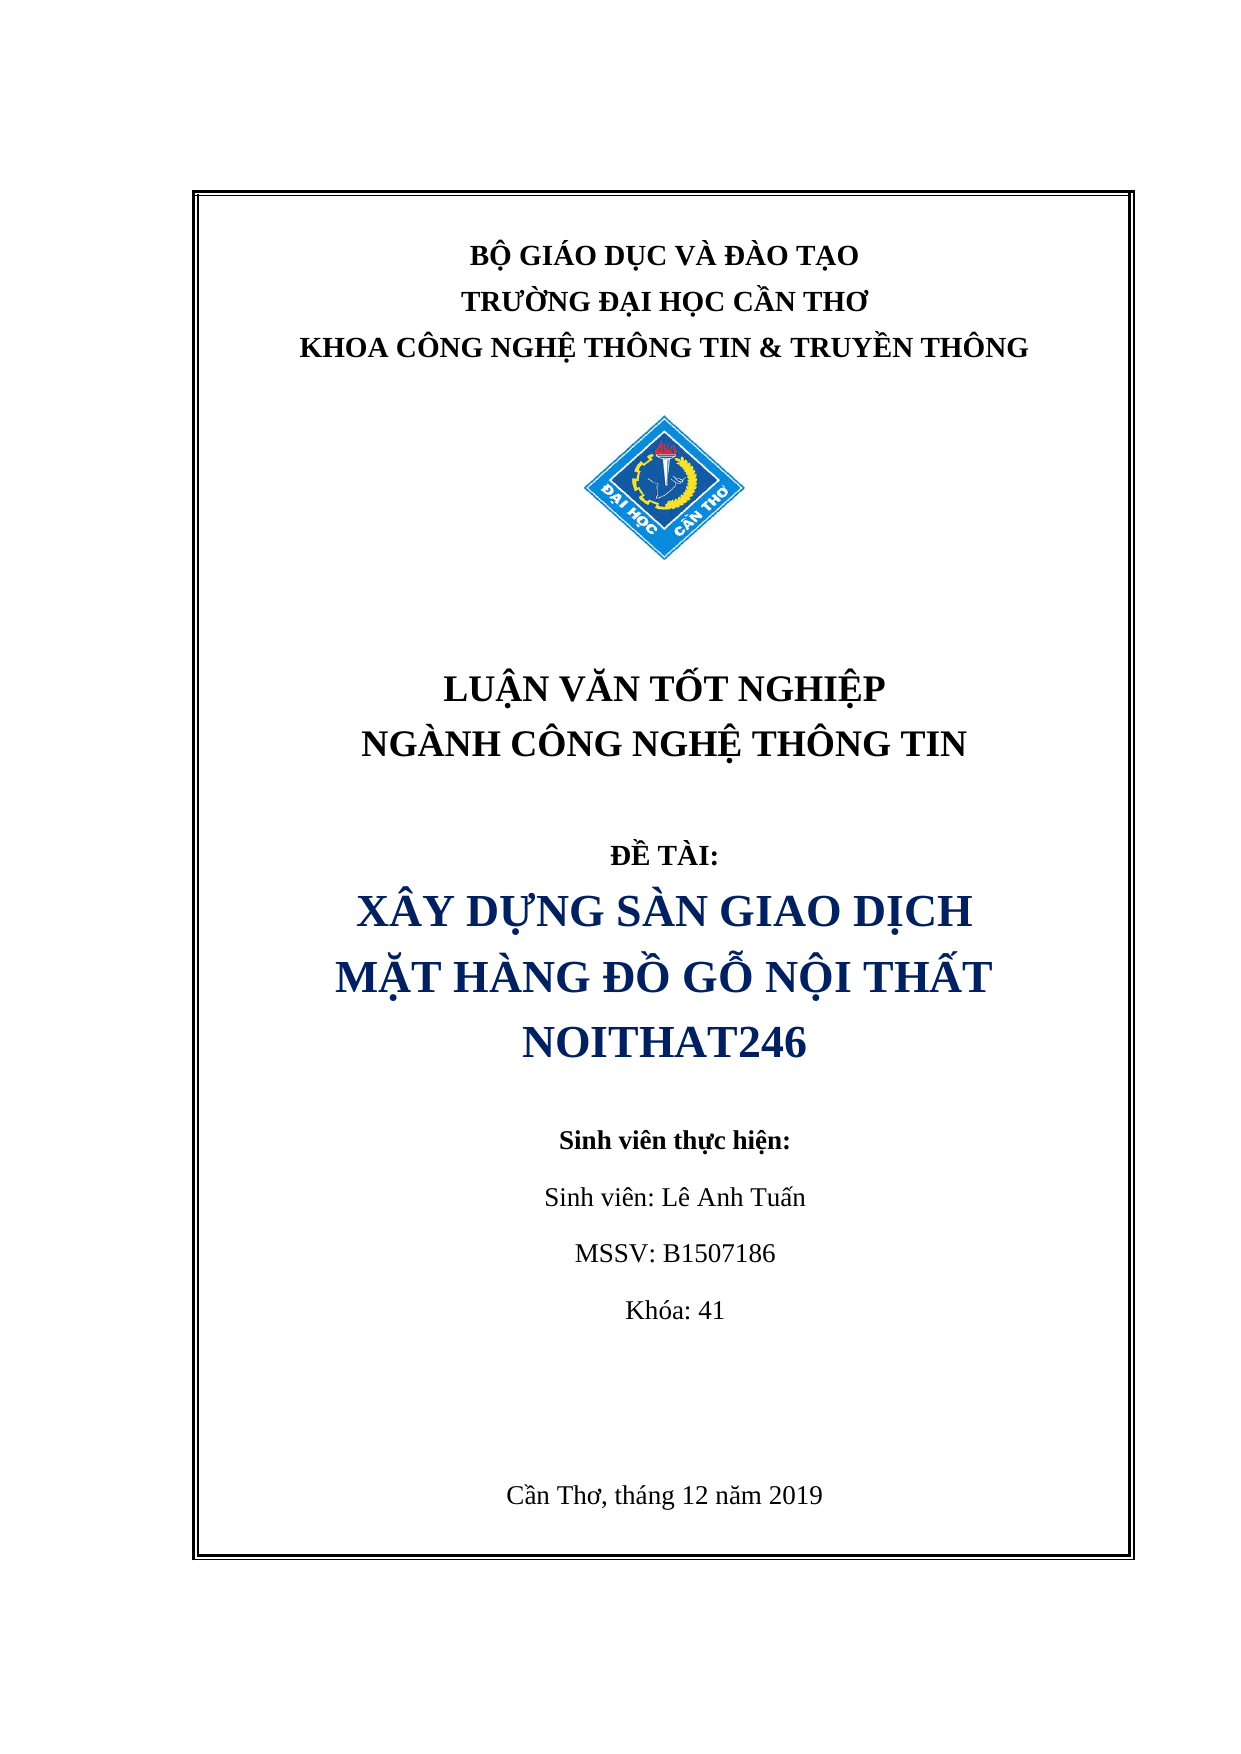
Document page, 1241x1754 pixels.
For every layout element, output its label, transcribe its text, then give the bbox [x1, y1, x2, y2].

text NOITHAT246 [199, 1006, 1128, 1067]
text BỘ GIÁO DỤC VÀ ĐÀO TẠO [199, 230, 1128, 272]
text MẶT HÀNG ĐỒ GỖ NỘI THẤT [199, 941, 1128, 1002]
text TRƯỜNG ĐẠI HỌC CẦN THƠ [199, 276, 1128, 318]
text NGÀNH CÔNG NGHỆ THÔNG TIN [199, 713, 1128, 765]
text KHOA CÔNG NGHỆ THÔNG TIN & TRUYỀN THÔNG [199, 322, 1128, 364]
text XÂY DỰNG SÀN GIAO DỊCH [199, 876, 1128, 937]
text LUẬN VĂN TỐT NGHIỆP [199, 658, 1128, 709]
text Cần Thơ, tháng 12 năm 2019 [199, 1471, 1128, 1511]
picture [583, 415, 745, 560]
text ĐỀ TÀI: [199, 829, 1128, 871]
